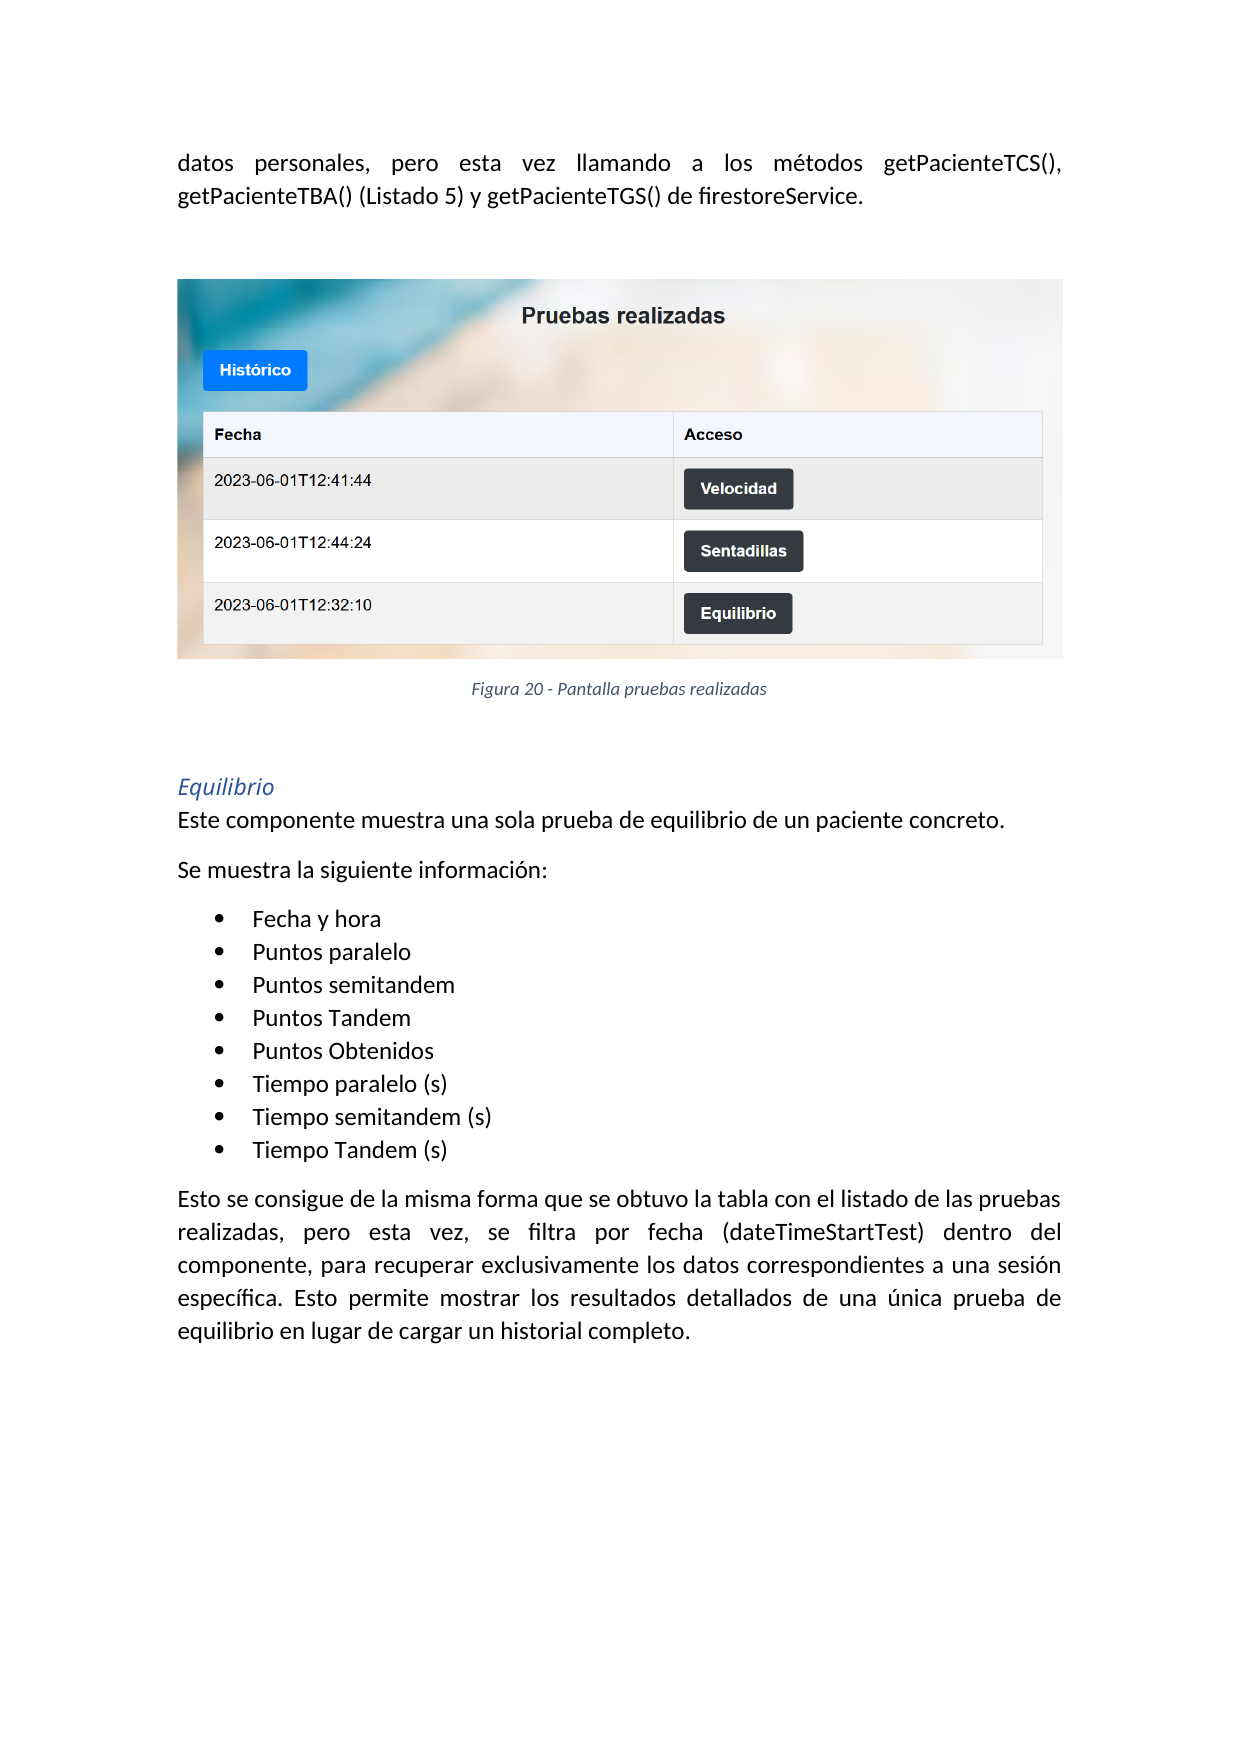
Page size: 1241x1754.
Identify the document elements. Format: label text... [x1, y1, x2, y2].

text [177, 148, 1063, 211]
text Figura - Pantalla pruebas realizadas [177, 677, 1063, 700]
text Esto se consigue de la misma forma que se obtuvo la tabla con el listado de las pruebas realizadas, pero esta vez, se filtra por fecha (dateTimeStartTest) dentro del componente, para recuperar exclusivamente los datos correspondientes a una sesión específica. Esto permite mostrar los resultados detallados de una única prueba de equilibrio en lugar de cargar un historial completo. [177, 1183, 1063, 1346]
list Tiempo semitandem (s) [215, 1101, 1063, 1131]
list Fecha y hora [215, 903, 1063, 934]
text Se muestra la siguiente información: [177, 854, 1063, 884]
list Tiempo paralelo (s) [215, 1068, 1063, 1098]
picture [177, 279, 1063, 659]
list Puntos Tandem [215, 1002, 1063, 1033]
list Puntos semitandem [215, 969, 1063, 1000]
list Puntos Obtenidos [215, 1035, 1063, 1066]
subtitle Equilibrio [177, 770, 1063, 802]
text Este componente muestra una sola prueba de equilibrio de un paciente concreto. [177, 804, 1063, 835]
list Tiempo Tandem (s) [215, 1134, 1063, 1164]
list Puntos paralelo [215, 936, 1063, 967]
